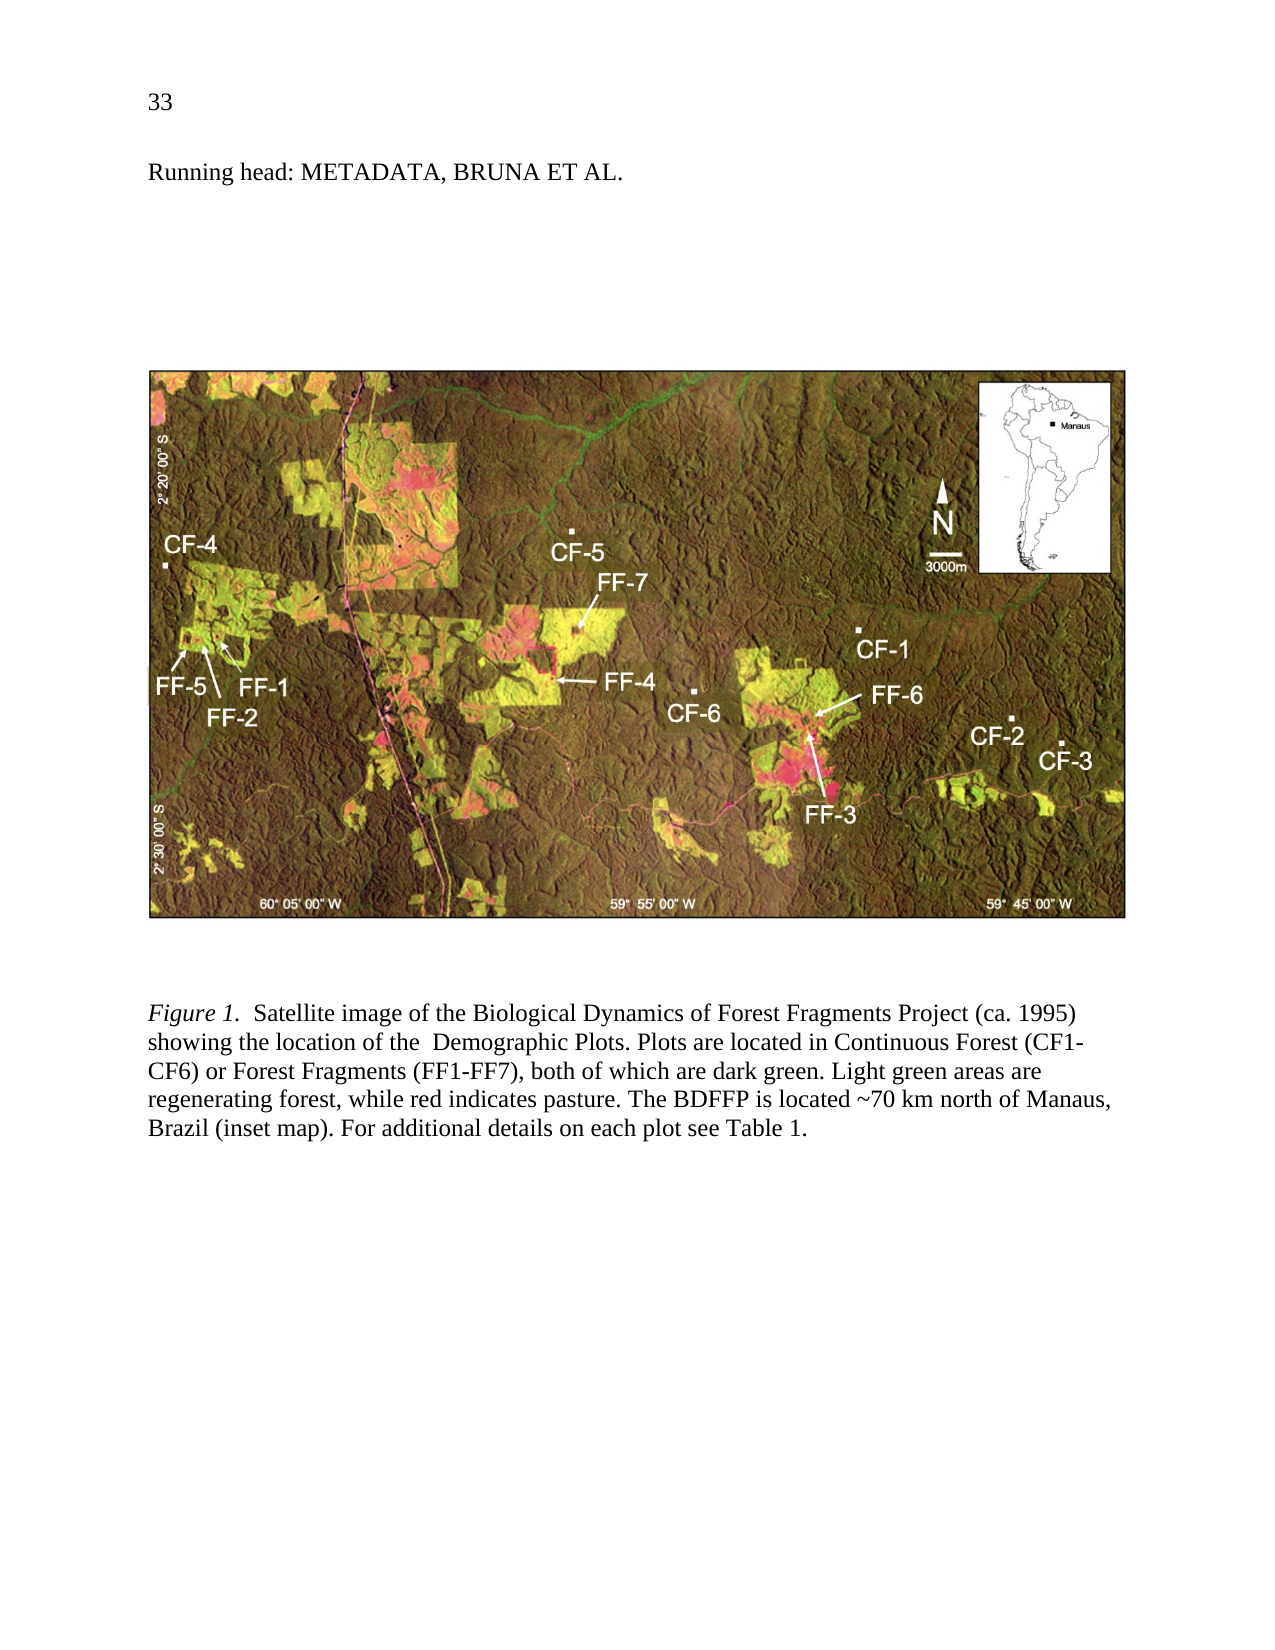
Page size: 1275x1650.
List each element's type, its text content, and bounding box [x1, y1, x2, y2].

text Figure 1. Satellite image of the Biological Dynamics of Forest Fragments Project (ca. 1995) showing the location of the Demographic Plots. Plots are located in Continuous Forest (CF1-CF6) or Forest Fragments (FF1-FF7), both of which are dark green. Light green areas are regenerating forest, while red indicates pasture. The BDFFP is located ~70 km north of Manaus, Brazil (inset map). For additional details on each plot see Table 1. [148, 998, 1127, 1142]
picture [147, 351, 1127, 974]
